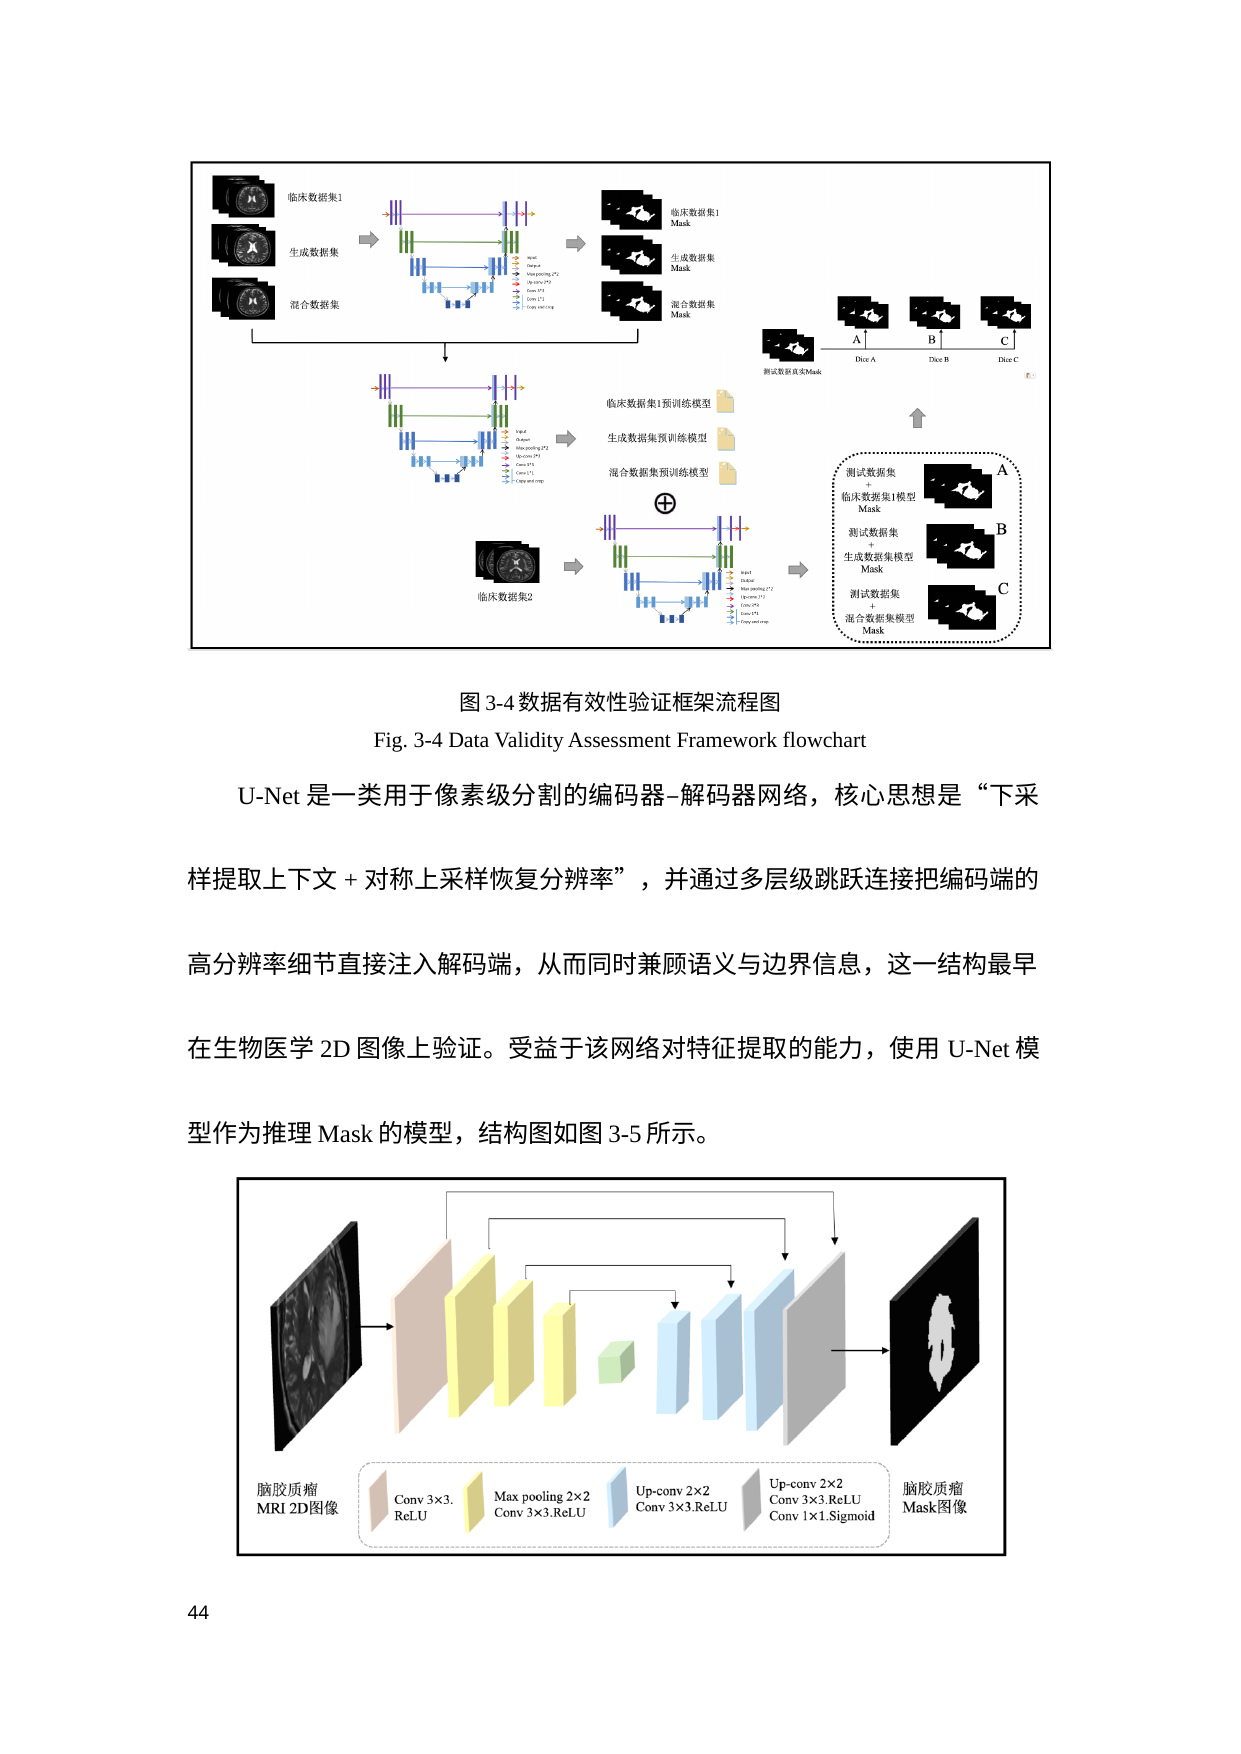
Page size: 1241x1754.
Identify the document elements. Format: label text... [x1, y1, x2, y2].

text 图3-4数据有效性验证框架流程图 [187, 685, 1053, 717]
text Fig. 3-4 Data Validity Assessment Framework flowchart [187, 723, 1053, 756]
picture [187, 159, 1053, 651]
text U-Net是一类用于像素级分割的编码器–解码器网络，核心思想是“下采样提取上下文 + 对称上采样恢复分辨率”，并通过多层级跳跃连接把编码端的高分辨率细节直接注入解码端，从而同时兼顾语义与边界信息，这一结构最早在生物医学2D图像上验证。受益于该网络对特征提取的能力，使用U-Net模型作为推理Mask的模型，结构图如图3-5所示。 [187, 761, 1040, 1164]
picture [230, 1174, 1011, 1560]
